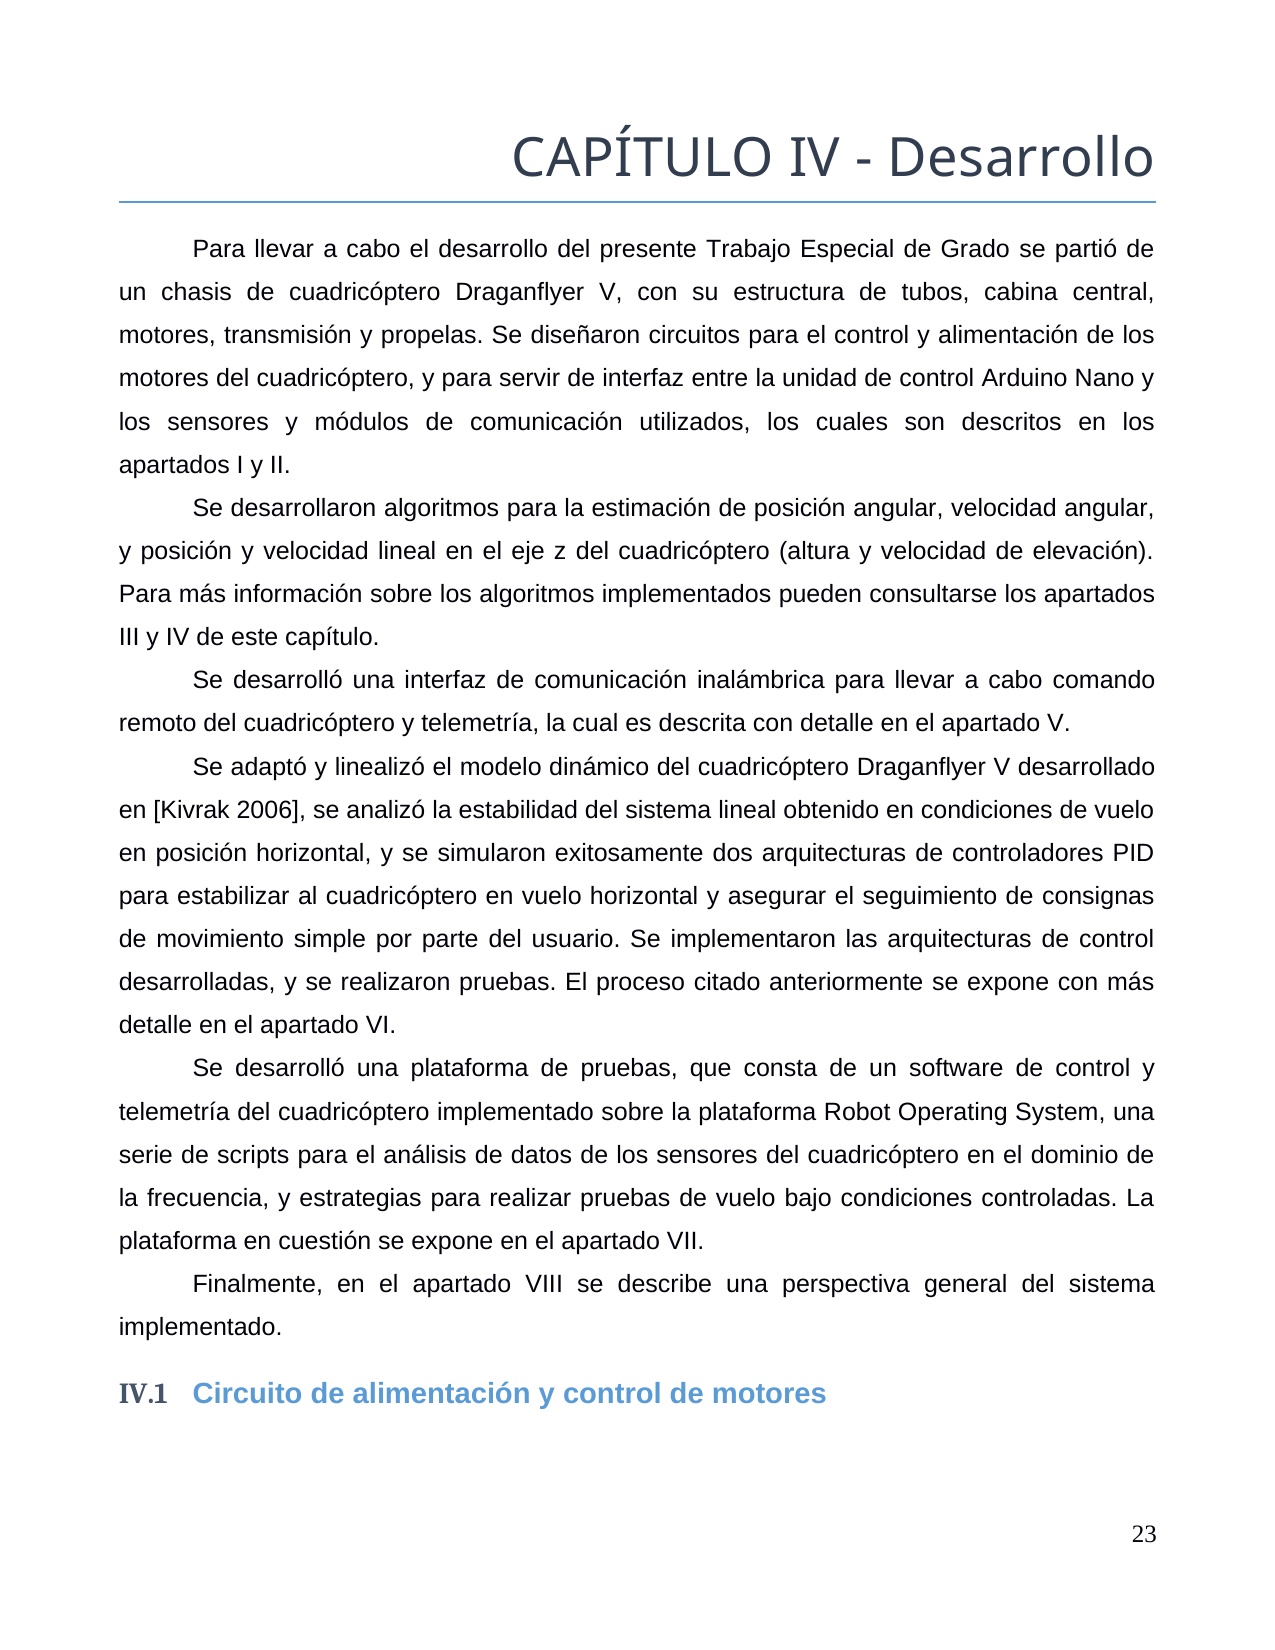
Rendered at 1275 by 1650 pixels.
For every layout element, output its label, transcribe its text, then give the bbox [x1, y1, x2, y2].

text Se desarrolló una plataforma de pruebas, que consta de un software de control y telemetría del cuadricóptero implementado sobre la plataforma Robot Operating System, una serie de scripts para el análisis de datos de los sensores del cuadricóptero en el dominio de la frecuencia, y estrategias para realizar pruebas de vuelo bajo condiciones controladas. La plataforma en cuestión se expone en el apartado VII. [118, 1108, 1156, 1254]
text Para llevar a cabo el desarrollo del presente Trabajo Especial de Grado se partió de un chasis de cuadricóptero Draganflyer V, con su estructura de tubos, cabina central, motores, transmisión y propelas. Se diseñaron circuitos para el control y alimentación de los motores del cuadricóptero, y para servir de interfaz entre la unidad de control Arduino Nano y los sensores y módulos de comunicación utilizados, los cuales son descritos en los apartados I y II. [118, 234, 1156, 478]
subtitle CAPÍTULO IV - Desarrollo [118, 118, 1156, 203]
text Se desarrollaron algoritmos para la estimación de posición angular, velocidad angular, y posición y velocidad lineal en el eje z del cuadricóptero (altura y velocidad de elevación). Para más información sobre los algoritmos implementados pueden consultarse los apartados III y IV de este capítulo. [118, 547, 1156, 651]
text Finalmente, en el apartado VIII se describe una perspectiva general del sistema implementado. [118, 1269, 1156, 1341]
text Se desarrollaron algoritmos para la estimación de posición angular, velocidad angular, y posición y velocidad lineal en el eje z del cuadricóptero (altura y velocidad de elevación). Para más información sobre los algoritmos implementados pueden consultarse los apartados III y IV de este capítulo. [118, 493, 1156, 546]
text Se desarrolló una interfaz de comunicación inalámbrica para llevar a cabo comando remoto del cuadricóptero y telemetría, la cual es descrita con detalle en el apartado V. [118, 665, 1156, 737]
subtitle Circuito de alimentación y control de motores [118, 1376, 1156, 1411]
text Se desarrolló una plataforma de pruebas, que consta de un software de control y telemetría del cuadricóptero implementado sobre la plataforma Robot Operating System, una serie de scripts para el análisis de datos de los sensores del cuadricóptero en el dominio de la frecuencia, y estrategias para realizar pruebas de vuelo bajo condiciones controladas. La plataforma en cuestión se expone en el apartado VII. [118, 1053, 1156, 1107]
text Se adaptó y linealizó el modelo dinámico del cuadricóptero Draganflyer V desarrollado en [Kivrak 2006], se analizó la estabilidad del sistema lineal obtenido en condiciones de vuelo en posición horizontal, y se simularon exitosamente dos arquitecturas de controladores PID para estabilizar al cuadricóptero en vuelo horizontal y asegurar el seguimiento de consignas de movimiento simple por parte del usuario. Se implementaron las arquitecturas de control desarrolladas, y se realizaron pruebas. El proceso citado anteriormente se expone con más detalle en el apartado VI. [118, 751, 1156, 1039]
